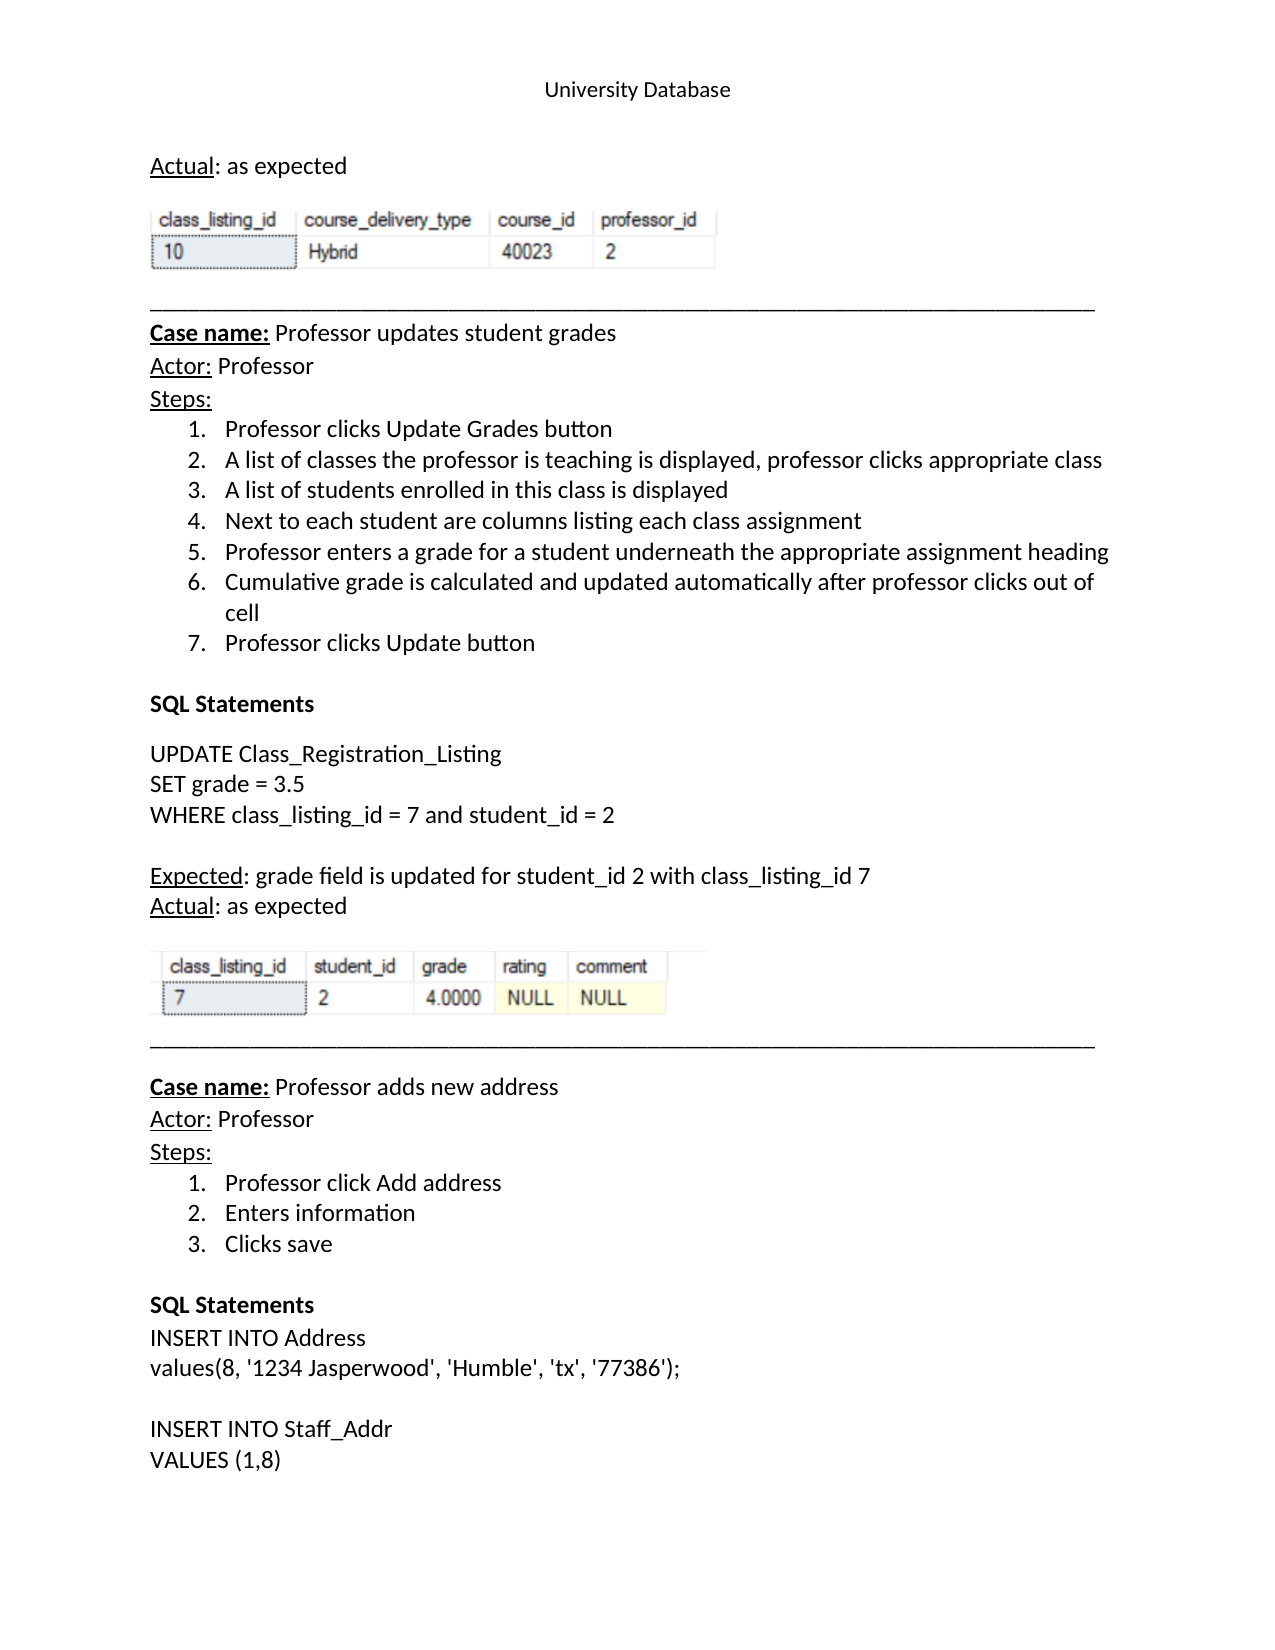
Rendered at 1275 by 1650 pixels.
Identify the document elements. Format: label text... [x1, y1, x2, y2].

list Professor enters a grade for a student underneath the appropriate assignment heading [187, 536, 1125, 566]
list A list of classes the professor is teaching is displayed, professor clicks appropriate class [187, 444, 1125, 475]
list Professor click Add address [187, 1167, 1125, 1198]
text INSERT INTO Staff_Addr [150, 1414, 1125, 1444]
list Professor clicks Update button [187, 627, 1125, 658]
text Actor: Professor [150, 1104, 1125, 1134]
text Steps: [150, 1137, 1125, 1167]
list Enters information [187, 1198, 1125, 1228]
picture [150, 951, 707, 1022]
list Professor clicks Update Grades button [187, 414, 1125, 444]
text ____________________________________________________________________________ [150, 1021, 1125, 1052]
picture [150, 211, 742, 285]
text VALUES (1,8) [150, 1444, 1125, 1475]
text UPDATE Class_Registration_Listing [150, 738, 1125, 768]
list Next to each student are columns listing each class assignment [187, 505, 1125, 536]
text Actual: as expected [150, 150, 1125, 181]
text WHERE class_listing_id = 7 and student_id = 2 [150, 799, 1125, 829]
text values(8, '1234 Jasperwood', 'Humble', 'tx', '77386'); [150, 1353, 1125, 1383]
list Clicks save [187, 1228, 1125, 1259]
text INSERT INTO Address [150, 1322, 1125, 1353]
text Steps: [150, 383, 1125, 414]
list Cumulative grade is calculated and updated automatically after professor clicks out of cell [187, 566, 1125, 627]
text Actual: as expected [150, 891, 1125, 921]
list A list of students enrolled in this class is displayed [187, 475, 1125, 505]
text Case name: Professor adds new address [150, 1071, 1125, 1101]
text Expected: grade field is updated for student_id 2 with class_listing_id 7 [150, 860, 1125, 891]
text SET grade = 3.5 [150, 768, 1125, 799]
text Case name: Professor updates student grades [150, 317, 1125, 348]
text Actor: Professor [150, 350, 1125, 381]
text ____________________________________________________________________________ [150, 284, 1125, 315]
text SQL Statements [150, 1289, 1125, 1320]
text SQL Statements [150, 688, 1125, 719]
